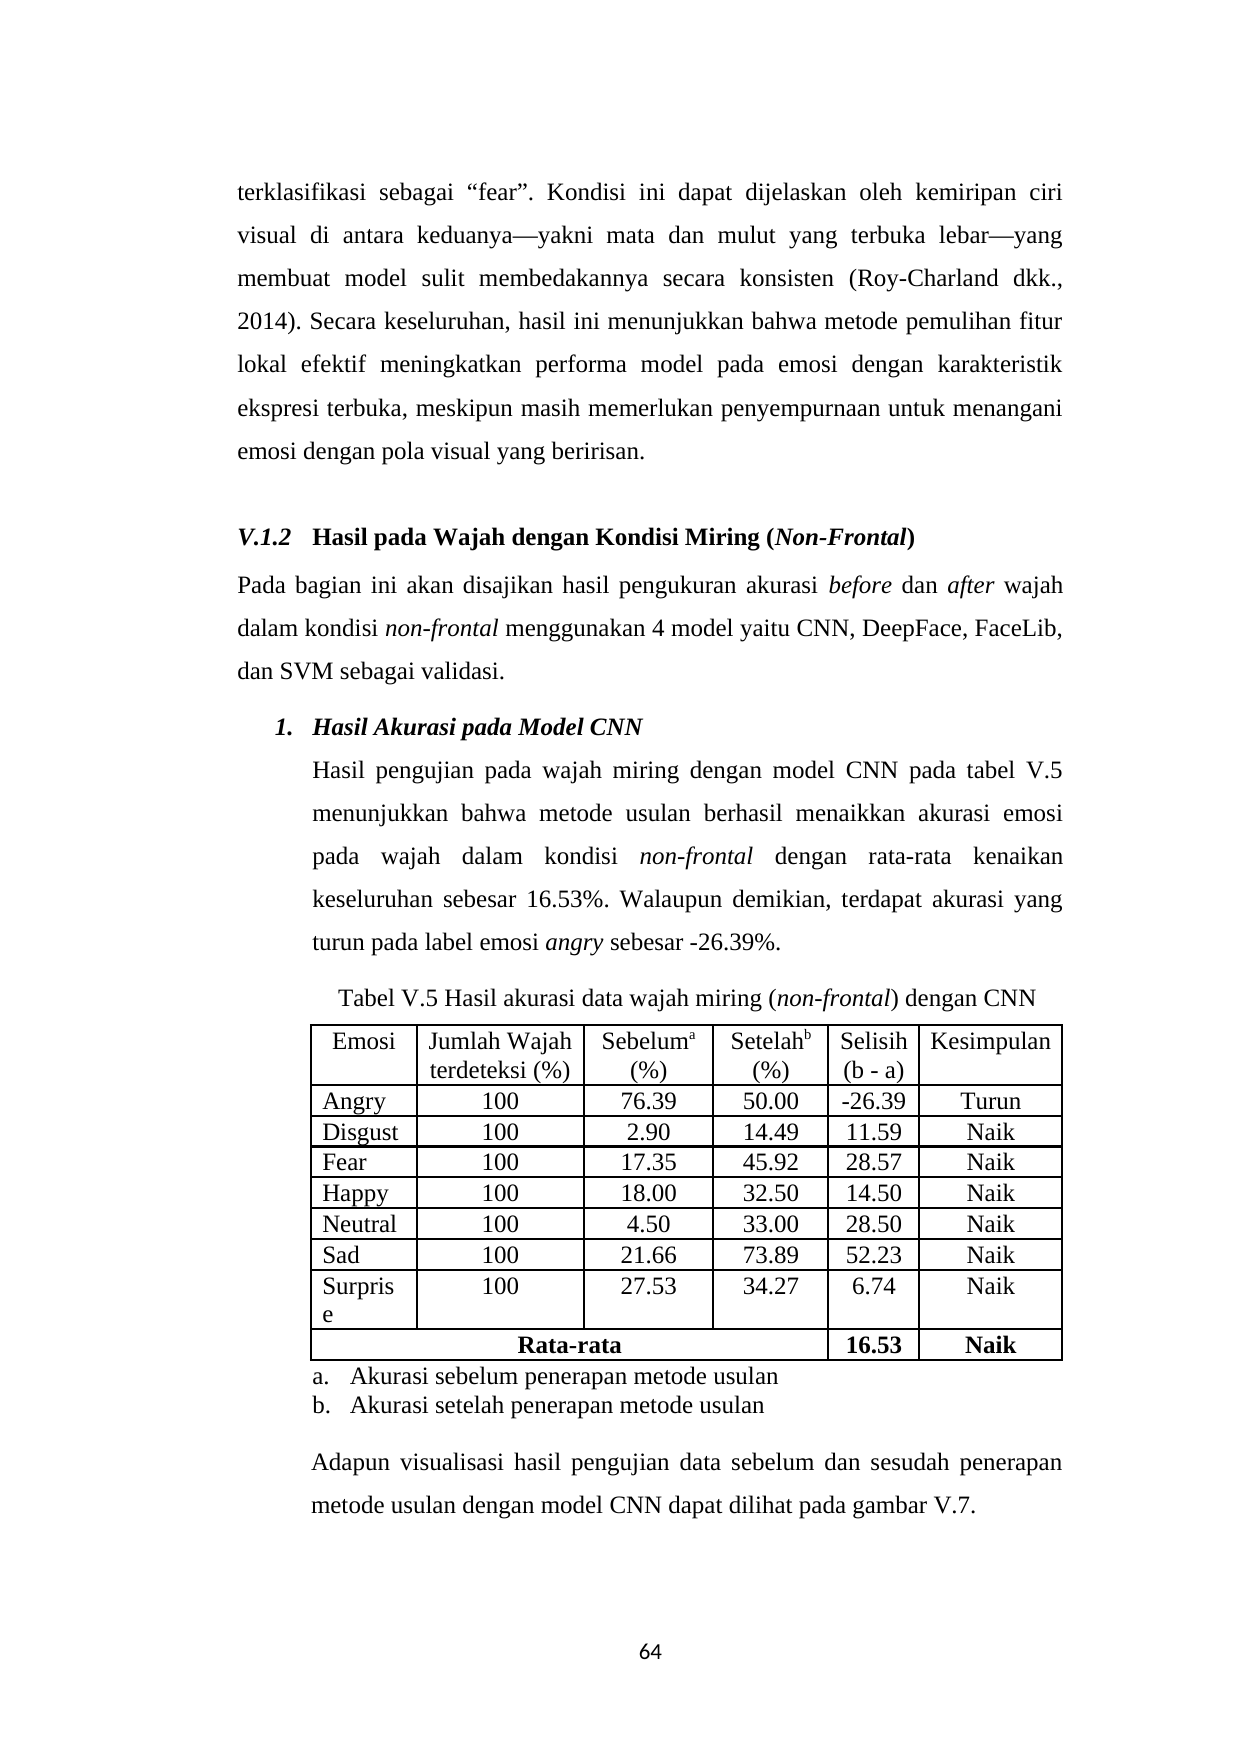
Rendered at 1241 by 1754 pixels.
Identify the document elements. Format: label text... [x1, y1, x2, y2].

table_cell 28.50 [829, 1209, 918, 1238]
table_header Selisih (b - a) [829, 1026, 918, 1084]
table_cell 100 [418, 1240, 583, 1269]
table_header Jumlah Wajah terdeteksi (%) [418, 1026, 583, 1084]
table_cell 14.49 [714, 1117, 827, 1145]
table_cell 18.00 [585, 1178, 712, 1207]
table_cell 28.57 [829, 1148, 918, 1176]
table_cell 100 [418, 1086, 583, 1114]
table_cell 33.00 [714, 1209, 827, 1238]
table_cell 52.23 [829, 1240, 918, 1269]
table_header Emosi [312, 1026, 416, 1084]
table_cell 21.66 [585, 1240, 712, 1269]
table_cell 100 [418, 1209, 583, 1238]
table_cell 73.89 [714, 1240, 827, 1269]
table_cell 11.59 [829, 1117, 918, 1145]
table_cell 50.00 [714, 1086, 827, 1114]
table_cell 27.53 [585, 1271, 712, 1328]
table_cell Sad [312, 1240, 416, 1269]
table_cell Disgust [312, 1117, 416, 1145]
table_cell 34.27 [714, 1271, 827, 1328]
list Hasil Akurasi pada Model CNN [274, 712, 1063, 740]
table_cell Naik [920, 1178, 1061, 1207]
text Tabel V.5 Hasil akurasi data wajah miring (non-frontal) dengan CNN [311, 983, 1063, 1012]
table_cell Naik [920, 1148, 1061, 1176]
table_cell Naik [920, 1330, 1061, 1359]
table_cell 14.50 [829, 1178, 918, 1207]
list Akurasi setelah penerapan metode usulan [312, 1390, 1063, 1419]
table_cell Fear [312, 1148, 416, 1176]
table_cell Rata-rata [312, 1330, 827, 1359]
table_cell Happy [312, 1178, 416, 1207]
table_header Sebeluma (%) [585, 1026, 712, 1084]
table_cell 4.50 [585, 1209, 712, 1238]
table_cell 100 [418, 1148, 583, 1176]
table_cell Turun [920, 1086, 1061, 1114]
table_cell -26.39 [829, 1086, 918, 1114]
table_cell Naik [920, 1240, 1061, 1269]
text Adapun visualisasi hasil pengujian data sebelum dan sesudah penerapan metode usulan dengan model CNN dapat dilihat pada gambar V.7. [311, 1447, 1063, 1519]
text Hasil pengujian pada wajah miring dengan model CNN pada tabel V.5 menunjukkan bahwa metode usulan berhasil menaikkan akurasi emosi pada wajah dalam kondisi non-frontal dengan rata-rata kenaikan keseluruhan sebesar 16.53%. Walaupun demikian, terdapat akurasi yang turun pada label emosi angry sebesar -26.39%. [312, 755, 1063, 956]
table_cell Naik [920, 1117, 1061, 1145]
table_cell 100 [418, 1271, 583, 1328]
text Pada bagian ini akan disajikan hasil pengukuran akurasi before dan after wajah dalam kondisi non-frontal menggunakan 4 model yaitu CNN, DeepFace, FaceLib, dan SVM sebagai validasi. [237, 570, 1063, 685]
table_header Setelahb (%) [714, 1026, 827, 1084]
table_cell 76.39 [585, 1086, 712, 1114]
table_cell 16.53 [829, 1330, 918, 1359]
table_cell Angry [312, 1086, 416, 1114]
table_cell Surprise [312, 1271, 416, 1328]
table_header Kesimpulan [920, 1026, 1061, 1084]
list Hasil pada Wajah dengan Kondisi Miring (Non-Frontal) [237, 522, 1063, 551]
table_cell Naik [920, 1209, 1061, 1238]
list Akurasi sebelum penerapan metode usulan [312, 1361, 1063, 1390]
table_cell 17.35 [585, 1148, 712, 1176]
table_cell 45.92 [714, 1148, 827, 1176]
table_cell 2.90 [585, 1117, 712, 1145]
table_cell 100 [418, 1178, 583, 1207]
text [237, 177, 1063, 464]
table_cell Naik [920, 1271, 1061, 1328]
table_cell Neutral [312, 1209, 416, 1238]
table_cell 6.74 [829, 1271, 918, 1328]
table_cell 32.50 [714, 1178, 827, 1207]
table_cell 100 [418, 1117, 583, 1145]
